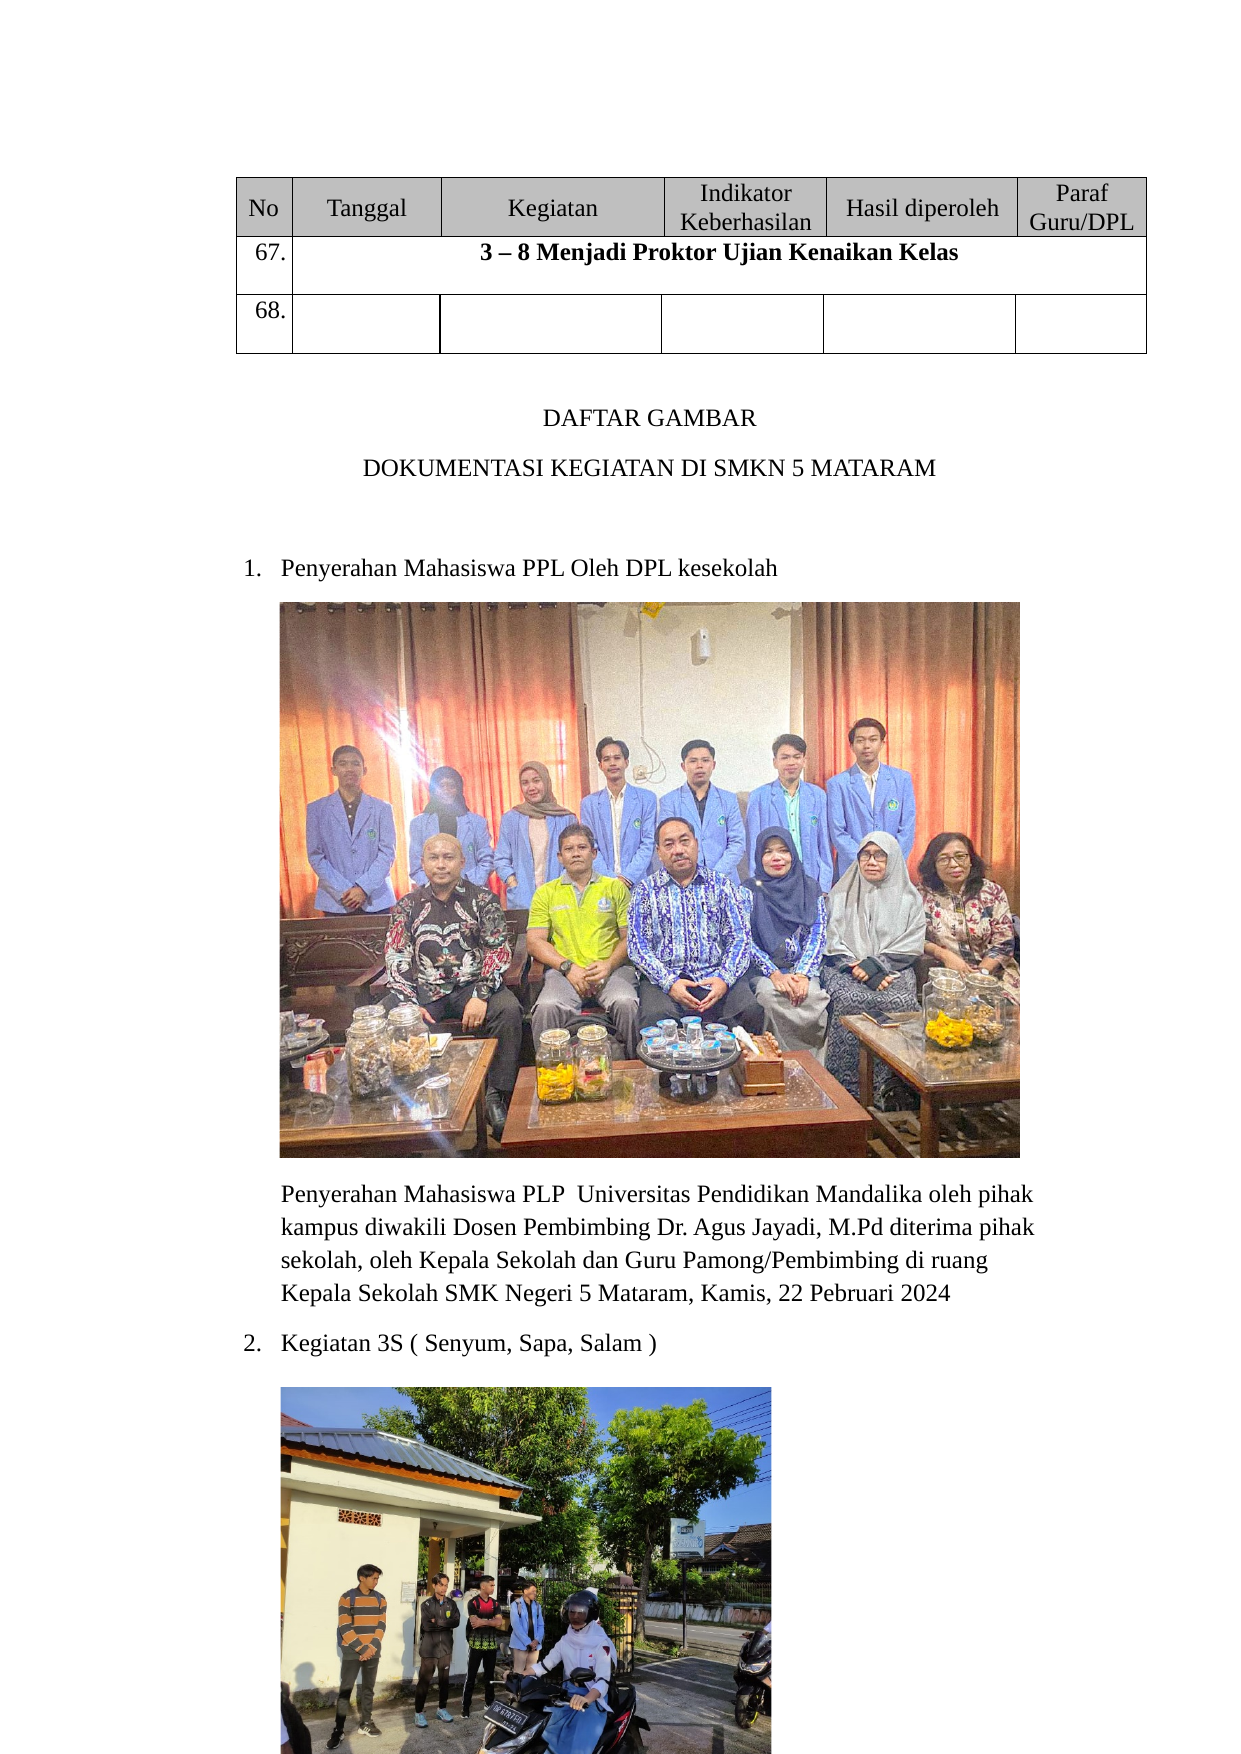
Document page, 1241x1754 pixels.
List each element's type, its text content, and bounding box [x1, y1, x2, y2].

text Penyerahan Mahasiswa PLP Universitas Pendidikan Mandalika oleh pihak kampus diwakili Dosen Pembimbing Dr. Agus Jayadi, M.Pd diterima pihak sekolah, oleh Kepala Sekolah dan Guru Pamong/Pembimbing di ruang Kepala Sekolah SMK Negeri 5 Mataram, Kamis, 22 Pebruari 2024 [281, 1179, 1063, 1307]
table_header Tanggal [293, 178, 441, 236]
table_cell [237, 295, 292, 353]
table_header No [237, 178, 292, 236]
table_header Paraf Guru/DPL [1018, 178, 1146, 236]
picture [279, 602, 1020, 1158]
table_cell [824, 295, 1015, 353]
table_header Hasil diperoleh [827, 178, 1017, 236]
table_cell [1016, 295, 1146, 353]
table_cell 3 – 8 Menjadi Proktor Ujian Kenaikan Kelas [293, 237, 1146, 294]
picture [280, 1387, 772, 1754]
table_cell [441, 295, 661, 353]
text DAFTAR GAMBAR [236, 403, 1063, 432]
table_header Kegiatan [442, 178, 664, 236]
table_cell [293, 295, 439, 353]
table_header Indikator Keberhasilan [665, 178, 826, 236]
table_cell [237, 237, 292, 294]
list Penyerahan Mahasiswa PPL Oleh DPL kesekolah [243, 553, 1063, 581]
table_cell [662, 295, 823, 353]
text DOKUMENTASI KEGIATAN DI SMKN 5 MATARAM [236, 453, 1063, 482]
list Kegiatan 3S ( Senyum, Sapa, Salam ) [243, 1328, 1063, 1357]
